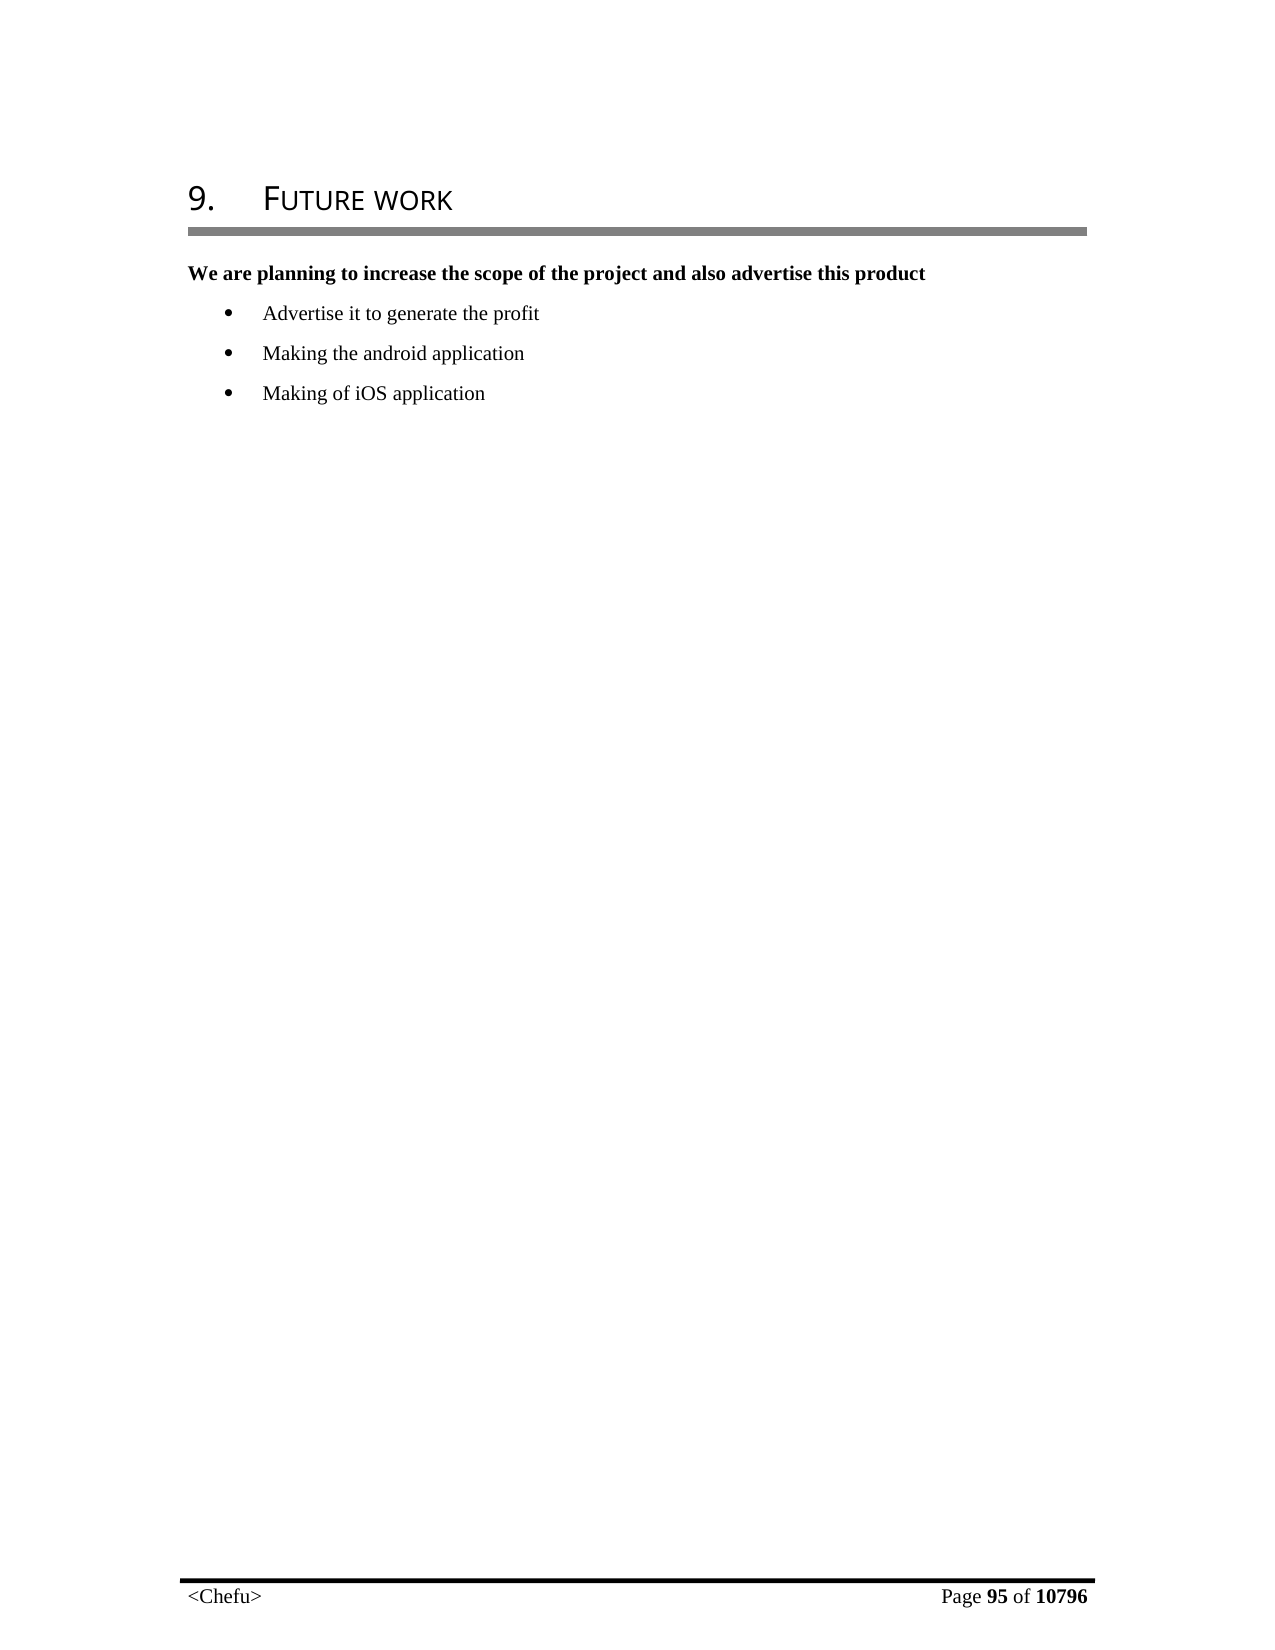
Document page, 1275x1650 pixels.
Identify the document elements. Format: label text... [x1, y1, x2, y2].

list Making of iOS application [225, 381, 1087, 405]
list Making the android application [225, 341, 1087, 365]
subtitle Future work [187, 175, 1087, 236]
list Advertise it to generate the profit [225, 301, 1087, 325]
text We are planning to increase the scope of the project and also advertise this product [187, 261, 1087, 285]
